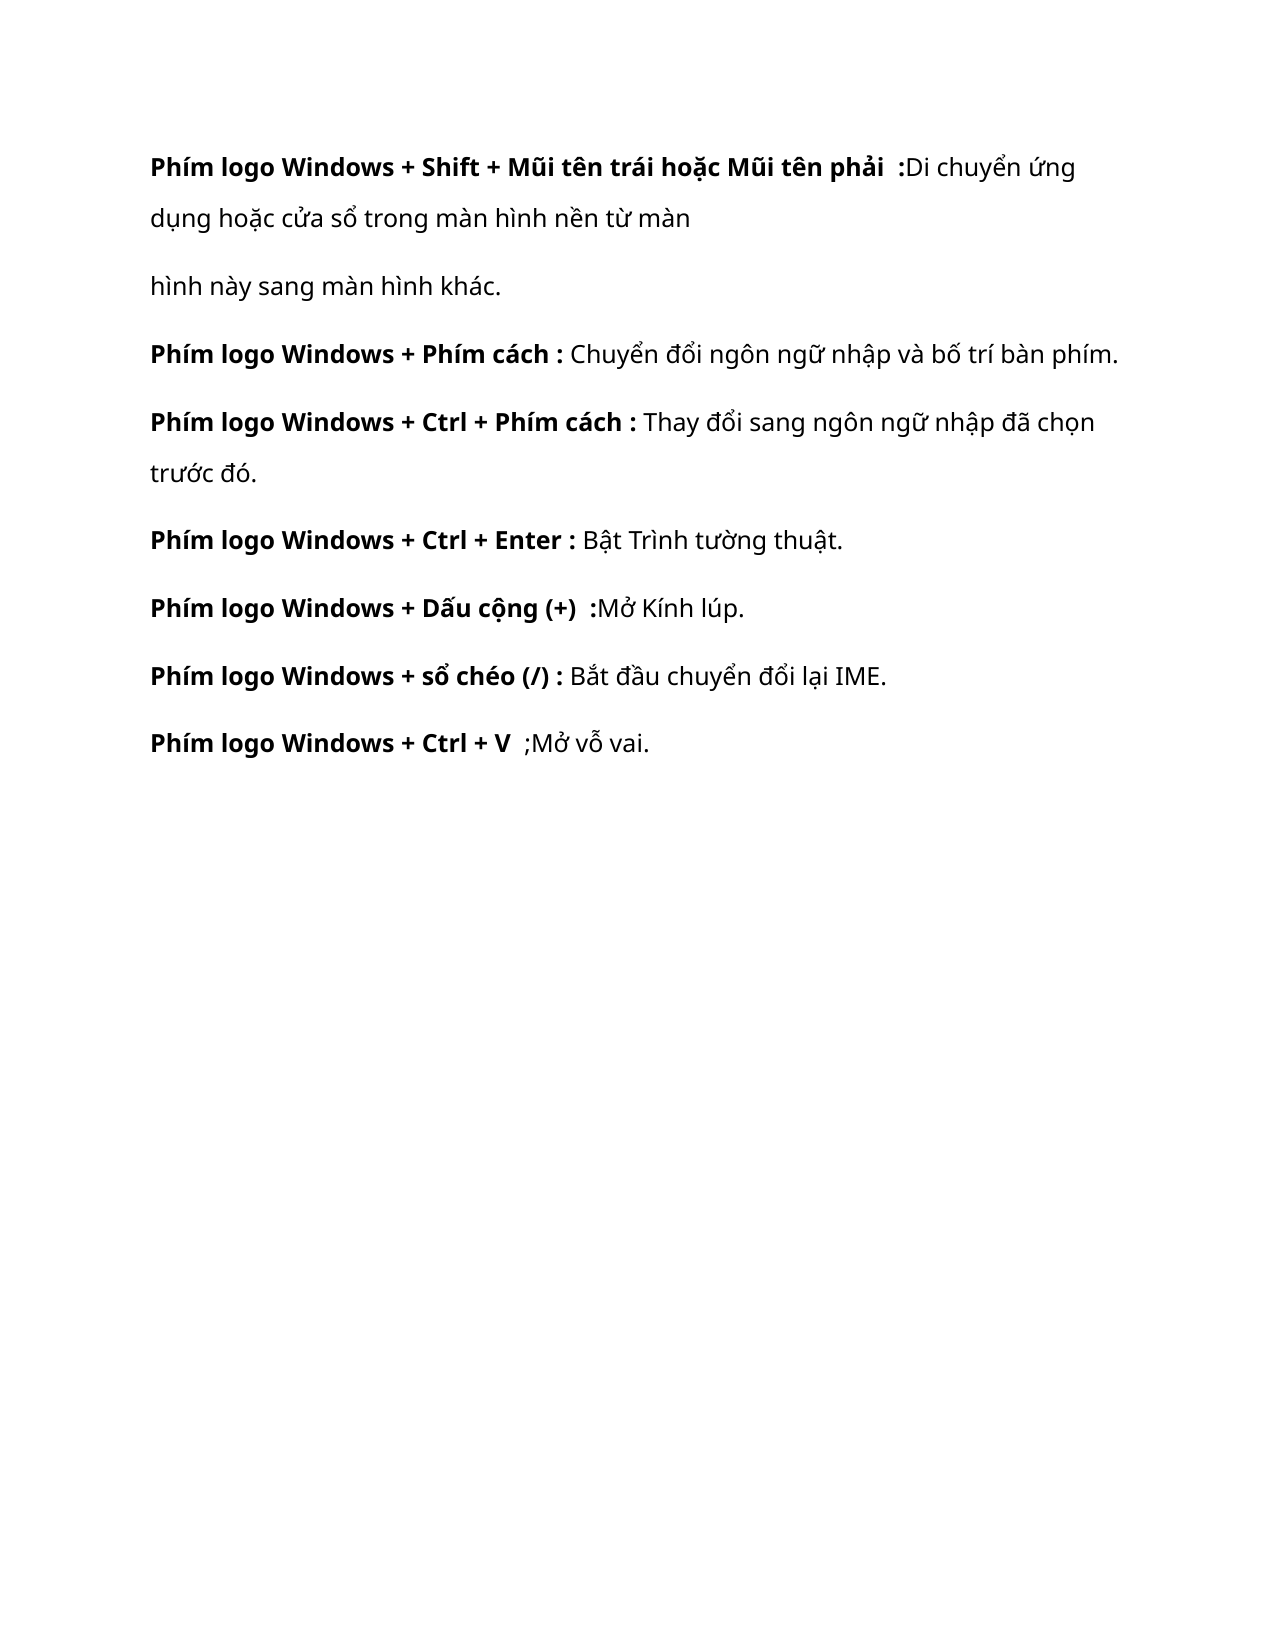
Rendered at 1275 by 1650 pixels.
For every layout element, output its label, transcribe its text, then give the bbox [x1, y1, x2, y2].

text Phím logo Windows + Phím cách : Chuyển đổi ngôn ngữ nhập và bố trí bàn phím. [150, 336, 1125, 371]
text Phím logo Windows + Dấu cộng (+) :Mở Kính lúp. [150, 591, 1125, 625]
text Phím logo Windows + Ctrl + Phím cách : Thay đổi sang ngôn ngữ nhập đã chọn trước đó. [150, 404, 1125, 489]
text Phím logo Windows + Shift + Mũi tên trái hoặc Mũi tên phải :Di chuyển ứng dụng hoặc cửa sổ trong màn hình nền từ màn [150, 150, 1125, 235]
text Phím logo Windows + Ctrl + Enter : Bật Trình tường thuật. [150, 523, 1125, 557]
text hình này sang màn hình khác. [150, 269, 1125, 303]
text Phím logo Windows + Ctrl + V ;Mở vỗ vai. [150, 726, 1125, 760]
text Phím logo Windows + sổ chéo (/) : Bắt đầu chuyển đổi lại IME. [150, 658, 1125, 692]
